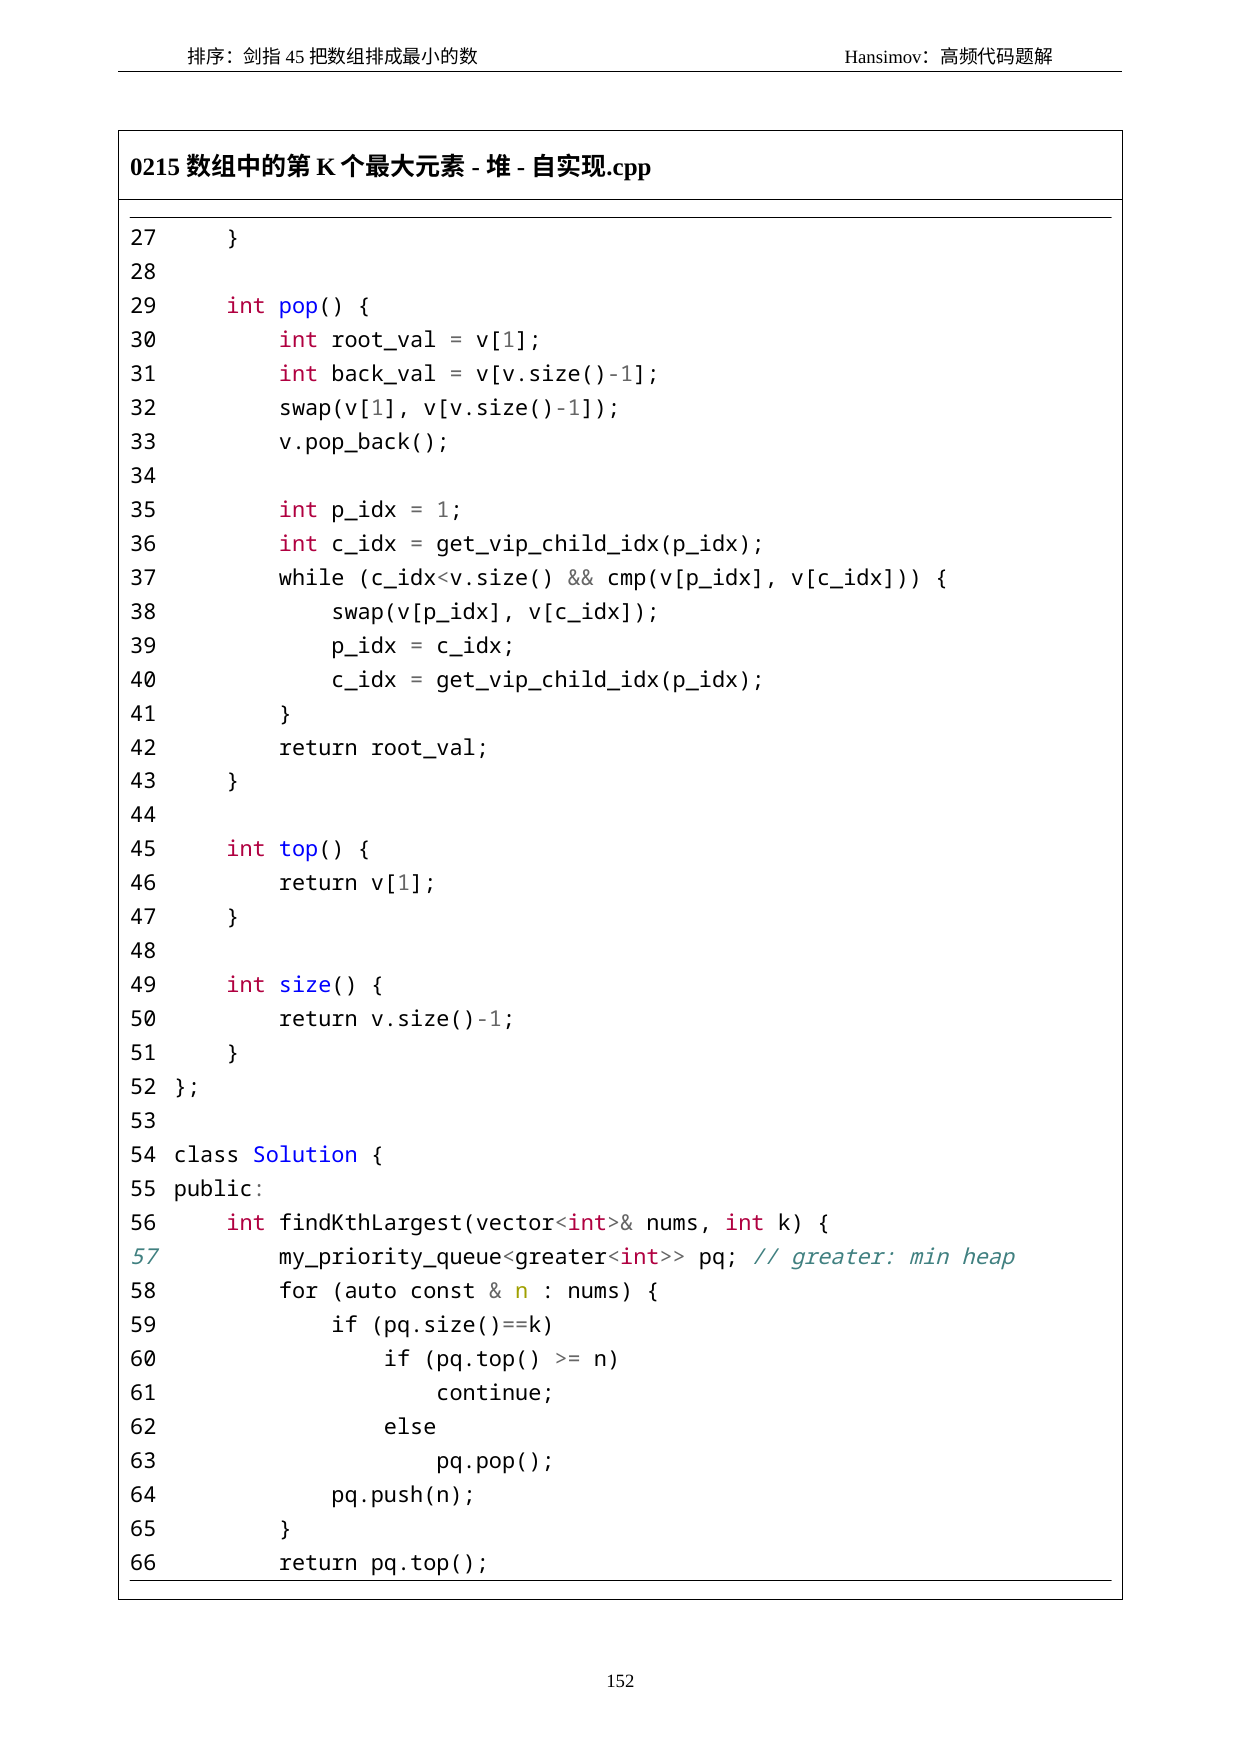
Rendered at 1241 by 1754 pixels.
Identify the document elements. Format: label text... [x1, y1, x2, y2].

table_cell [119, 200, 1122, 1598]
table_header 0215 数组中的第K个最大元素 - 堆 - 自实现.cpp [119, 131, 1122, 199]
